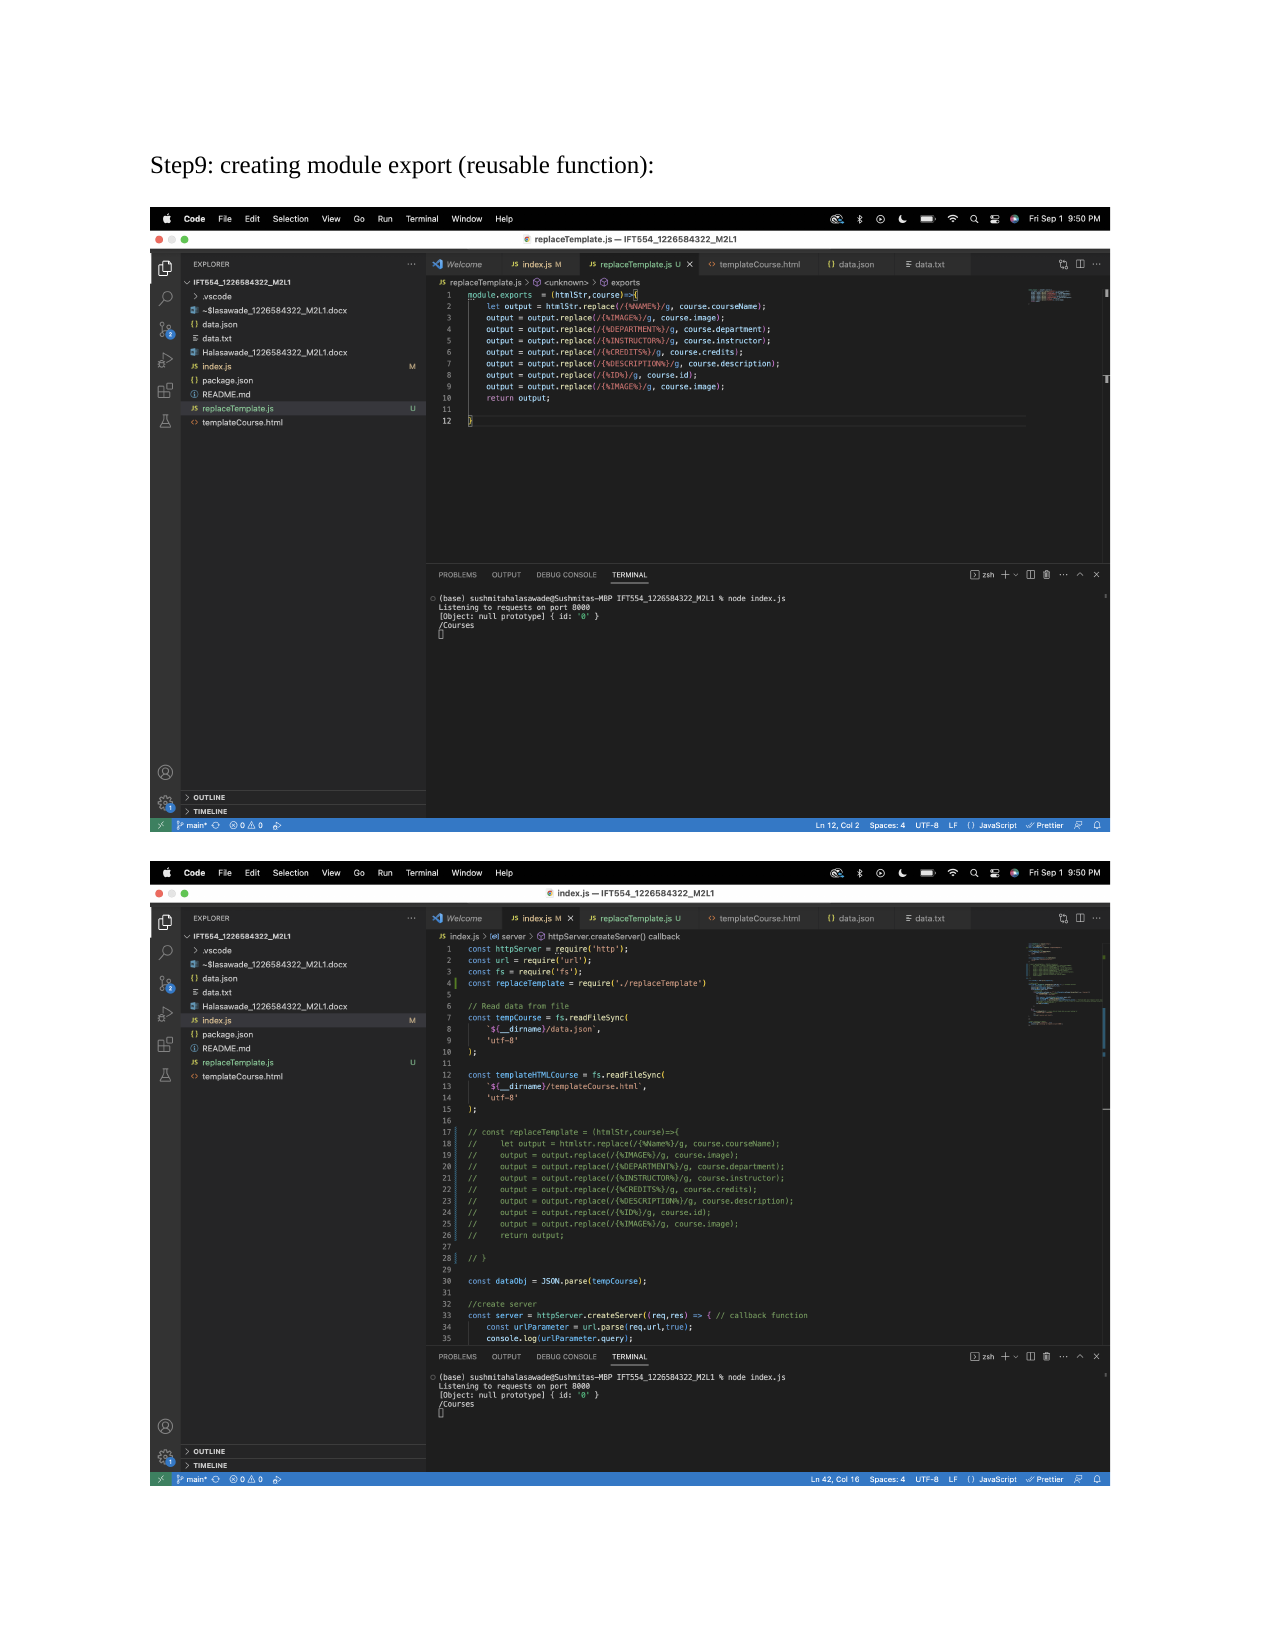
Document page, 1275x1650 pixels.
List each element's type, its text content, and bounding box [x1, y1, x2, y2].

picture [150, 207, 1111, 832]
picture [150, 861, 1111, 1486]
text Step9: creating module export (reusable function): [150, 150, 1125, 179]
